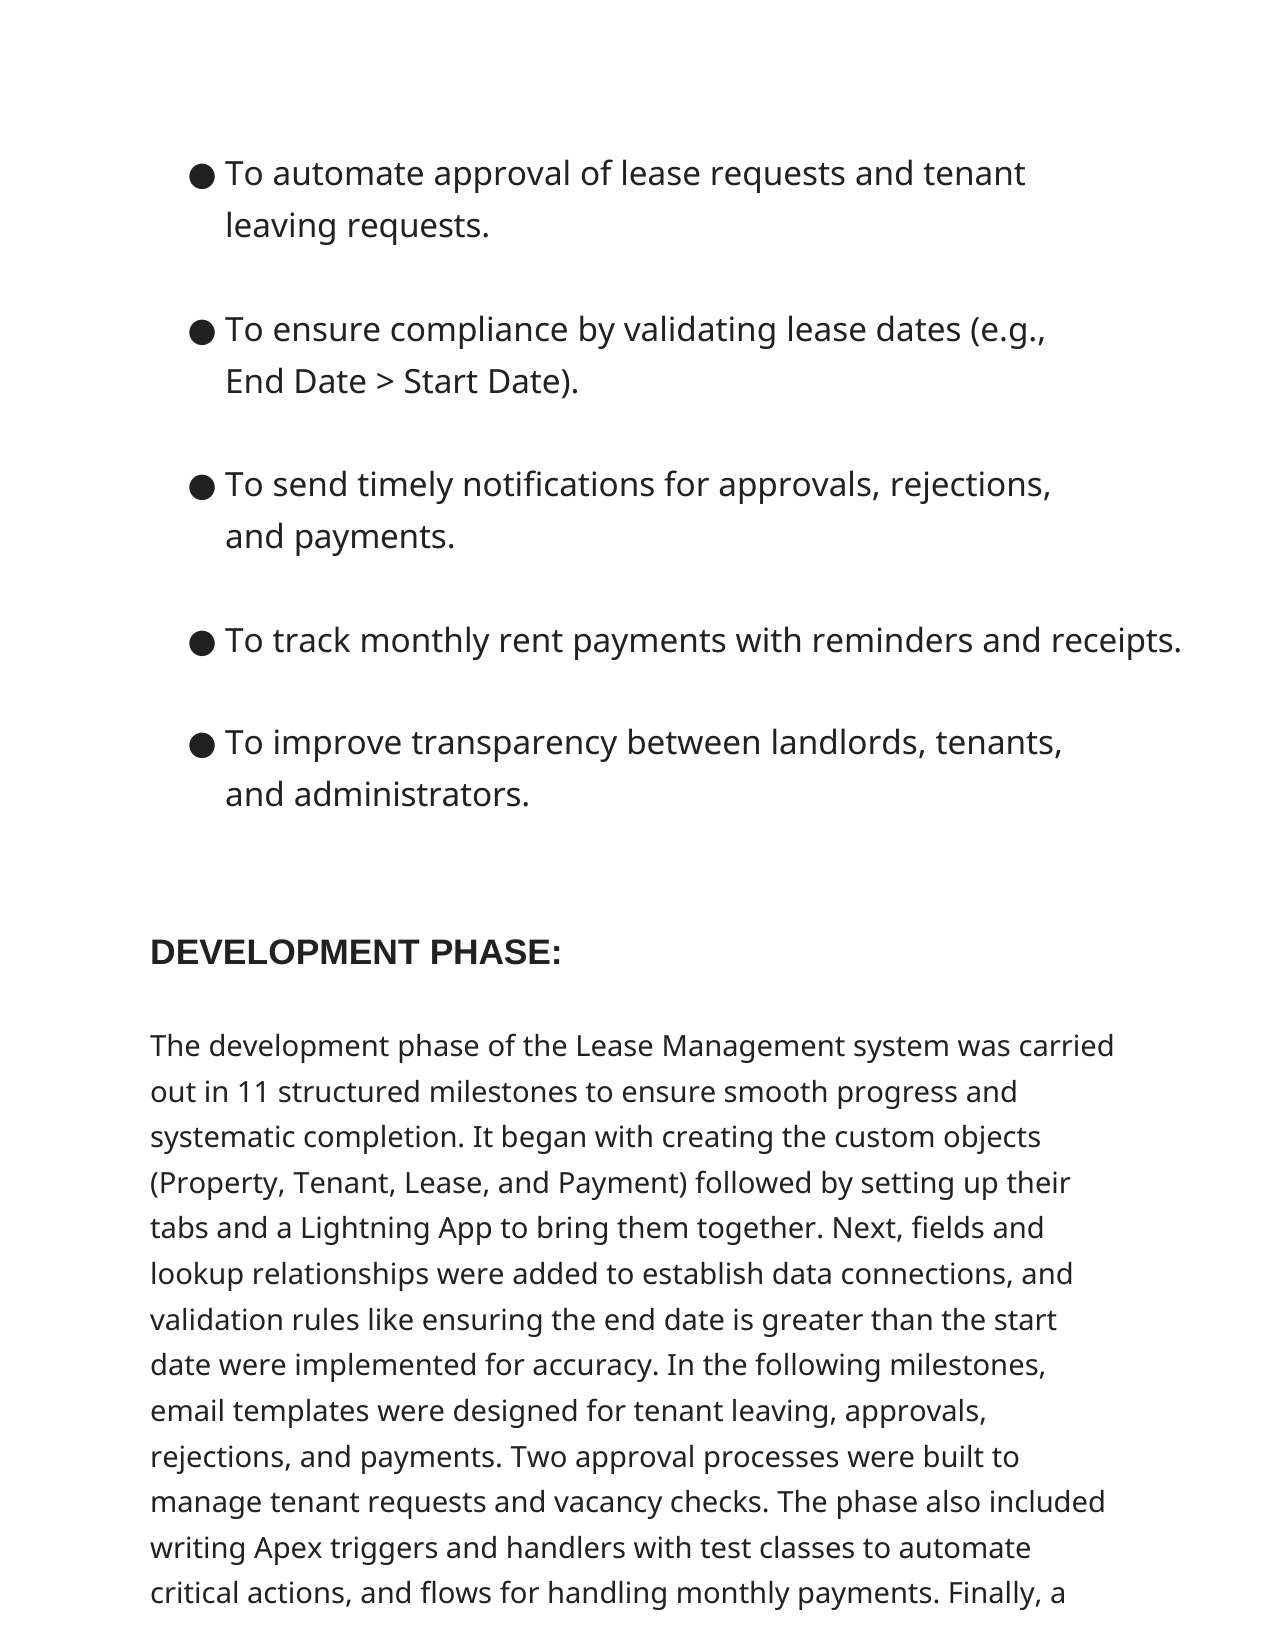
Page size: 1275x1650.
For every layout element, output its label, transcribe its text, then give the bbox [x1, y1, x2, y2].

text DEVELOPMENT PHASE: [150, 932, 1200, 972]
list To ensure compliance by validating lease dates (e.g., End Date > Start Date). [187, 306, 1077, 403]
list To track monthly rent payments with reminders and receipts. [187, 617, 1200, 662]
list To improve transparency between landlords, tenants, and administrators. [187, 719, 1072, 817]
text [150, 1025, 1122, 1612]
list To automate approval of lease requests and tenant leaving requests. [187, 150, 1090, 248]
list To send timely notifications for approvals, rejections, and payments. [187, 461, 1061, 559]
